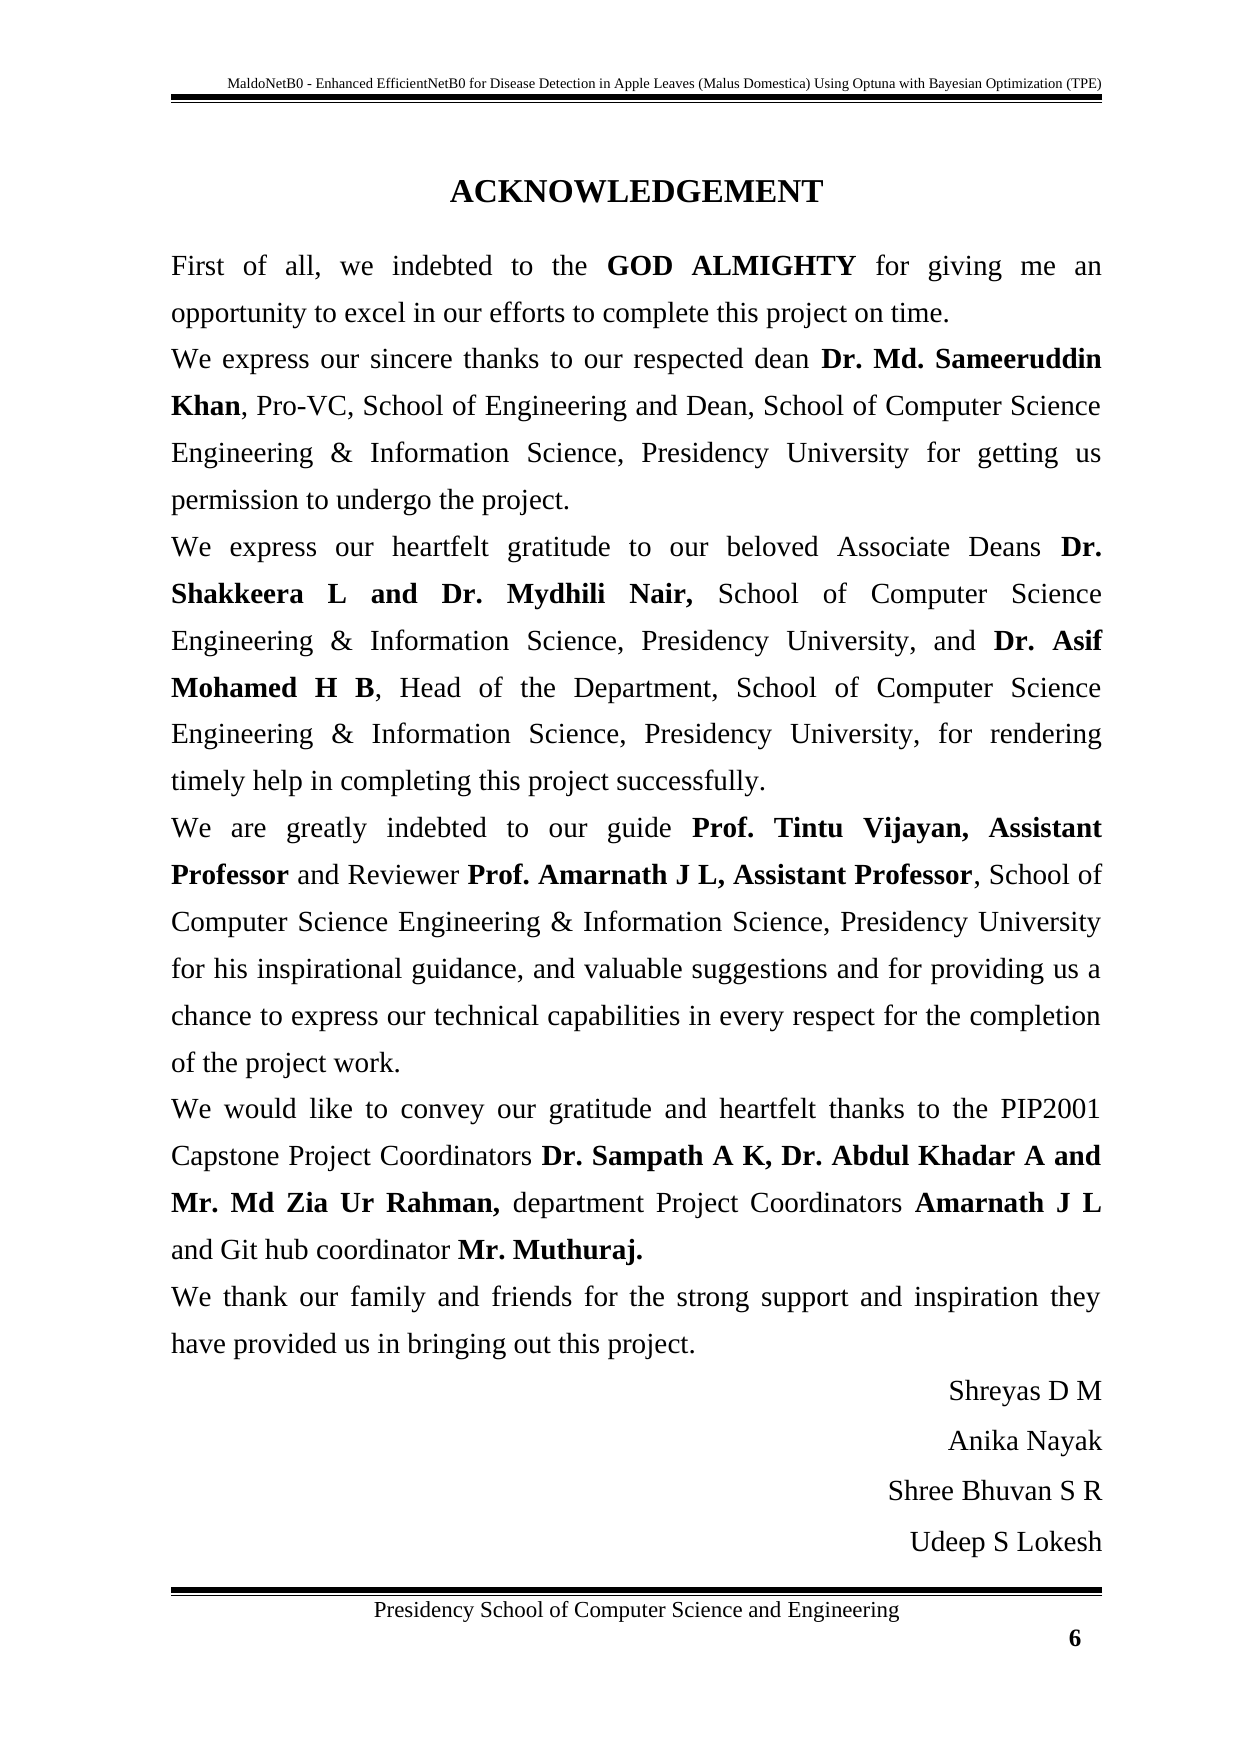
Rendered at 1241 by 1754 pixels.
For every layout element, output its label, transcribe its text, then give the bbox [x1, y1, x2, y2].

text We would like to convey our gratitude and heartfelt thanks to the PIP2001 Capstone Project Coordinators Dr. Sampath A K, Dr. Abdul Khadar A and Mr. Md Zia Ur Rahman, department Project Coordinators Amarnath J L and Git hub coordinator Mr. Muthuraj. [171, 1092, 1102, 1266]
text We are greatly indebted to our guide Prof. Tintu Vijayan, Assistant Professor and Reviewer Prof. Amarnath J L, Assistant Professor, School of Computer Science Engineering & Information Science, Presidency University for his inspirational guidance, and valuable suggestions and for providing us a chance to express our technical capabilities in every respect for the completion of the project work. [171, 810, 1102, 1078]
text We thank our family and friends for the strong support and inspiration they have provided us in bringing out this project. [171, 1279, 1102, 1359]
text Anika Nayak [171, 1423, 1102, 1457]
text Shreyas D M [171, 1373, 1102, 1406]
text We express our sincere thanks to our respected dean Dr. Md. Sameeruddin Khan, Pro-VC, School of Engineering and Dean, School of Computer Science Engineering & Information Science, Presidency University for getting us permission to undergo the project. [171, 342, 1102, 516]
text ACKNOWLEDGEMENT [171, 171, 1102, 209]
text First of all, we indebted to the GOD ALMIGHTY for giving me an opportunity to excel in our efforts to complete this project on time. [171, 248, 1102, 328]
text Shree Bhuvan S R [171, 1473, 1102, 1507]
text We express our heartfelt gratitude to our beloved Associate Deans Dr. Shakkeera L and Dr. Mydhili Nair, School of Computer Science Engineering & Information Science, Presidency University, and Dr. Asif Mohamed H B, Head of the Department, School of Computer Science Engineering & Information Science, Presidency University, for rendering timely help in completing this project successfully. [171, 529, 1102, 797]
text Udeep S Lokesh [171, 1524, 1102, 1557]
